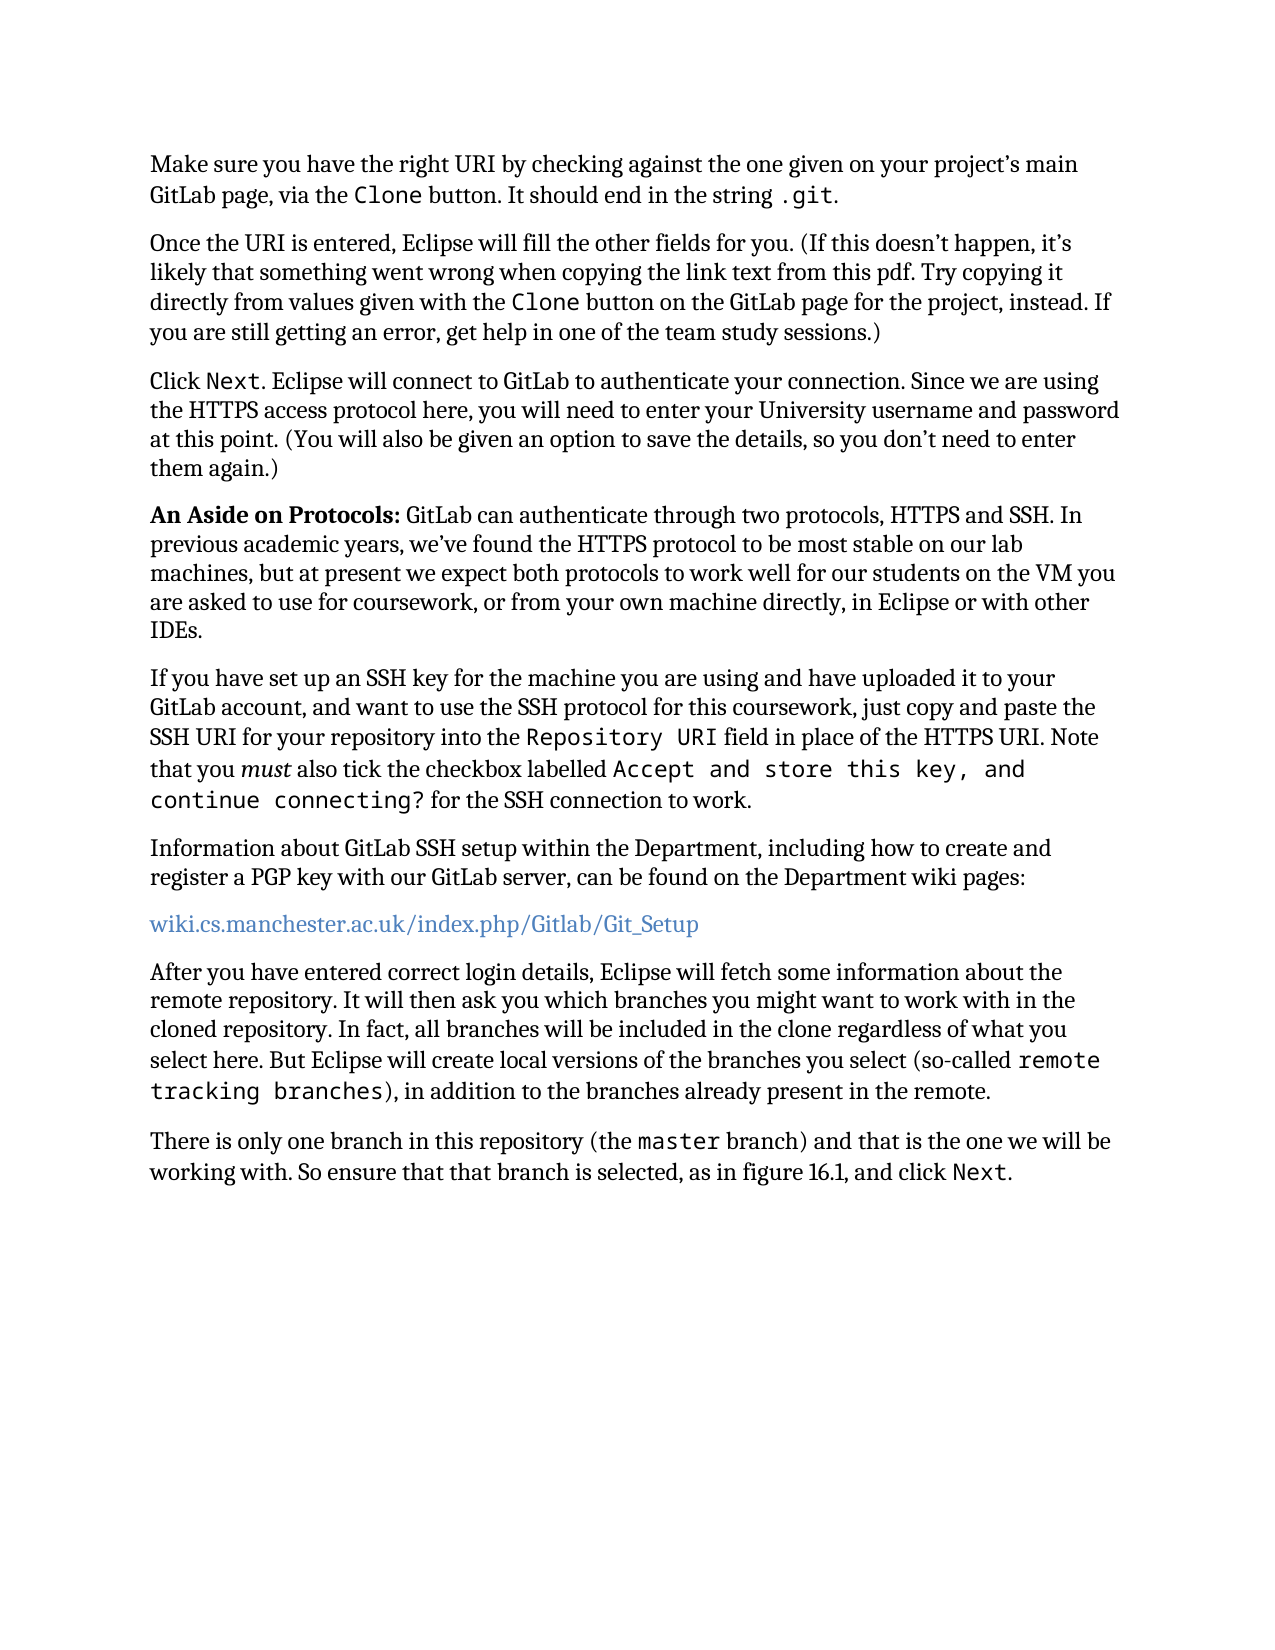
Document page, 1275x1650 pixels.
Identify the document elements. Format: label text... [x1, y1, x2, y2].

text An Aside on Protocols: GitLab can authenticate through two protocols, HTTPS and SSH. In previous academic years, we’ve found the HTTPS protocol to be most stable on our lab machines, but at present we expect both protocols to work well for our students on the VM you are asked to use for coursework, or from your own machine directly, in Eclipse or with other IDEs. [150, 501, 1125, 645]
text Once the URI is entered, Eclipse will fill the other fields for you. (If this doesn’t happen, it’s likely that something went wrong when copying the link text from this pdf. Try copying it directly from values given with the Clone button on the GitLab page for the project, instead. If you are still getting an error, get help in one of the team study sessions.) [150, 229, 1125, 346]
text Click Next. Eclipse will connect to GitLab to authenticate your connection. Since we are using the HTTPS access protocol here, you will need to enter your University username and password at this point. (You will also be given an option to save the details, so you don’t need to enter them again.) [150, 365, 1125, 482]
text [150, 150, 1125, 210]
text Information about GitLab SSH setup within the Department, including how to create and register a PGP key with our GitLab server, can be found on the Department wiki pages: [150, 834, 1125, 891]
text There is only one branch in this repository (the master branch) and that is the one we will be working with. So ensure that that branch is selected, as in figure 16.1, and click Next. [150, 1125, 1125, 1187]
text wiki.cs.manchester.ac.uk/index.php/Gitlab/Git_Setup [150, 910, 1125, 939]
text If you have set up an SSH key for the machine you are using and have uploaded it to your GitLab account, and want to use the SSH protocol for this coursework, just copy and paste the SSH URI for your repository into the Repository URI field in place of the HTTPS URI. Note that you must also tick the checkbox labelled Accept and store this key, and continue connecting? for the SSH connection to work. [150, 664, 1125, 815]
text After you have entered correct login details, Eclipse will fetch some information about the remote repository. It will then ask you which branches you might want to work with in the cloned repository. In fact, all branches will be included in the clone regardless of what you select here. But Eclipse will create local versions of the branches you select (so-called remote tracking branches), in addition to the branches already present in the remote. [150, 957, 1125, 1106]
